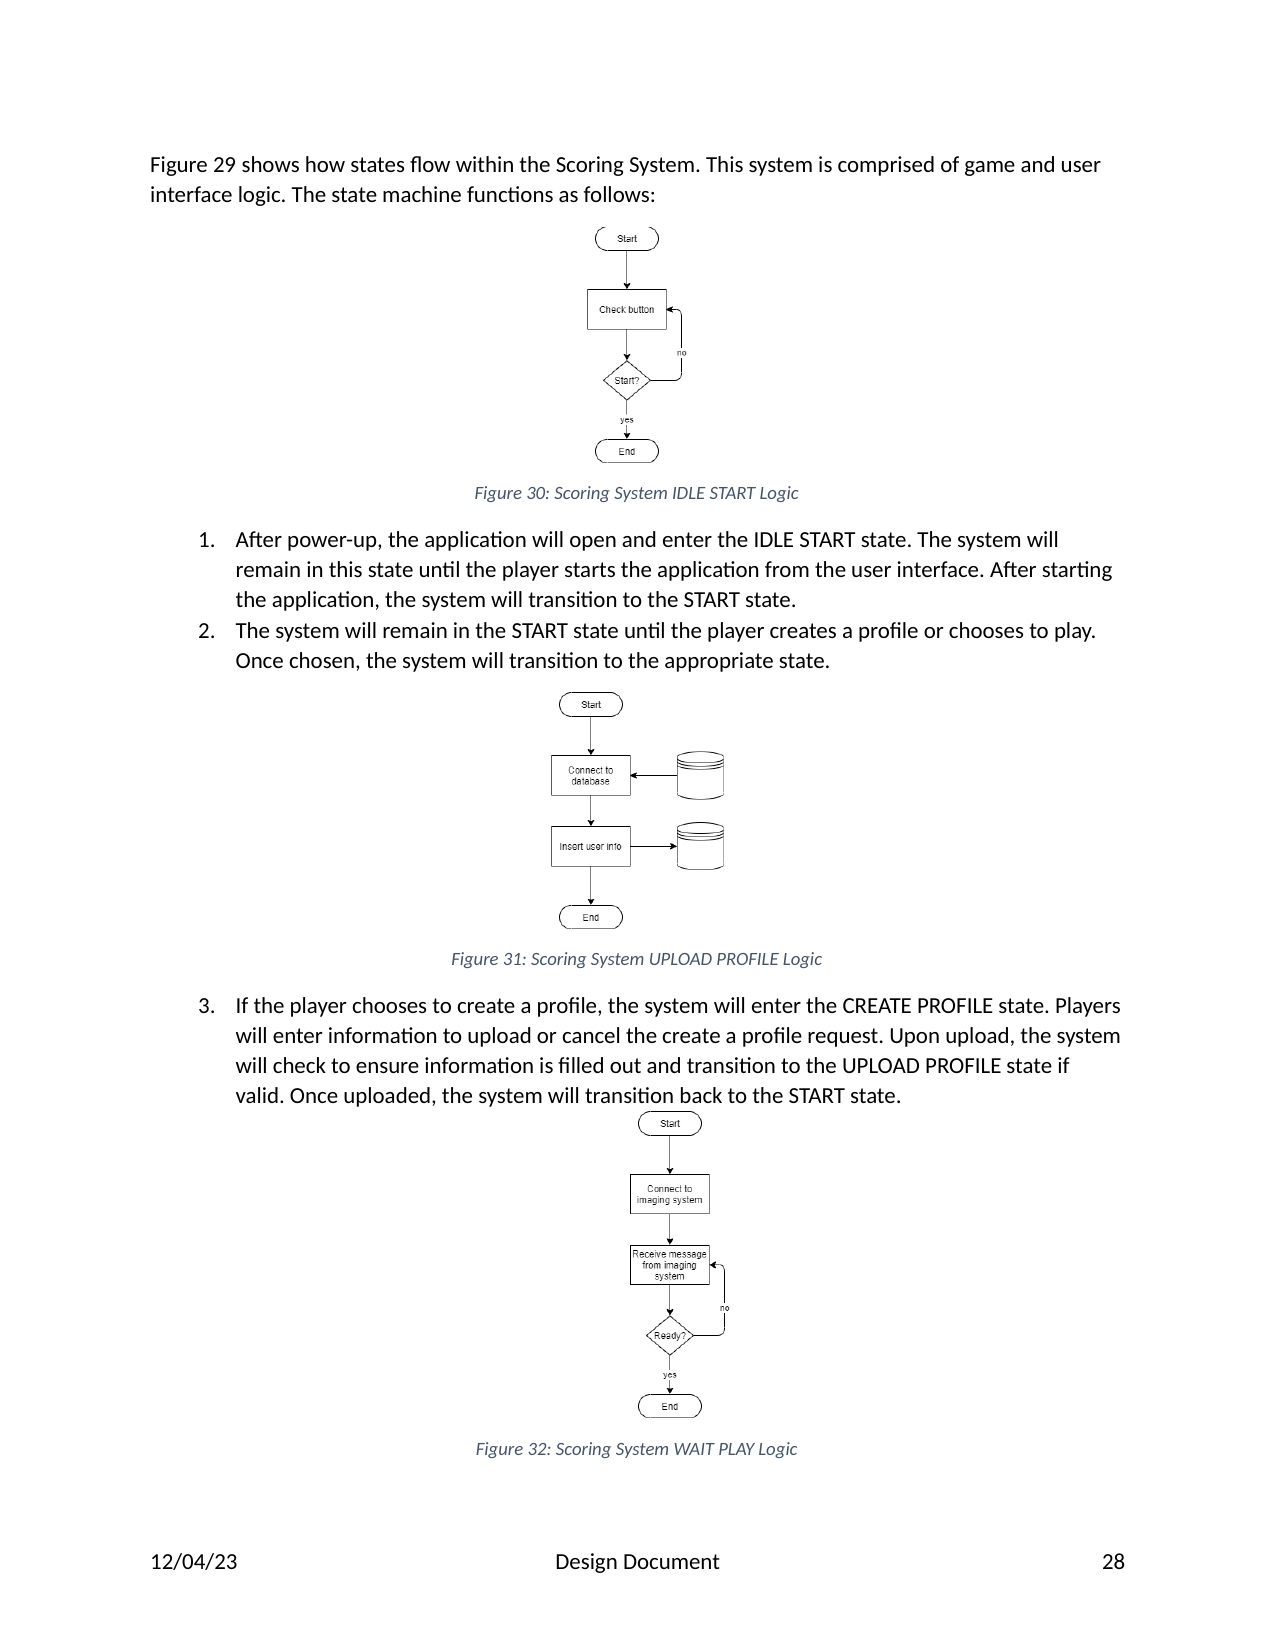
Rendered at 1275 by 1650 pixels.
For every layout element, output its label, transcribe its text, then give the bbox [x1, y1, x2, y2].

list If the player chooses to create a profile, the system will enter the CREATE PROFILE state. Players will enter information to upload or cancel the create a profile request. Upon upload, the system will check to ensure information is filled out and transition to the UPLOAD PROFILE state if valid. Once uploaded, the system will transition back to the START state. [198, 991, 1125, 1110]
picture [587, 227, 688, 463]
picture [551, 692, 724, 929]
list The system will remain in the START state until the player creates a profile or chooses to play. Once chosen, the system will transition to the appropriate state. [198, 616, 1125, 674]
text Figure 29 shows how states flow within the Scoring System. This system is comprised of game and user interface logic. The state machine functions as follows: [150, 150, 1125, 208]
list After power-up, the application will open and enter the IDLE START state. The system will remain in this state until the player starts the application from the user interface. After starting the application, the system will transition to the START state. [198, 525, 1125, 614]
picture [630, 1111, 731, 1418]
